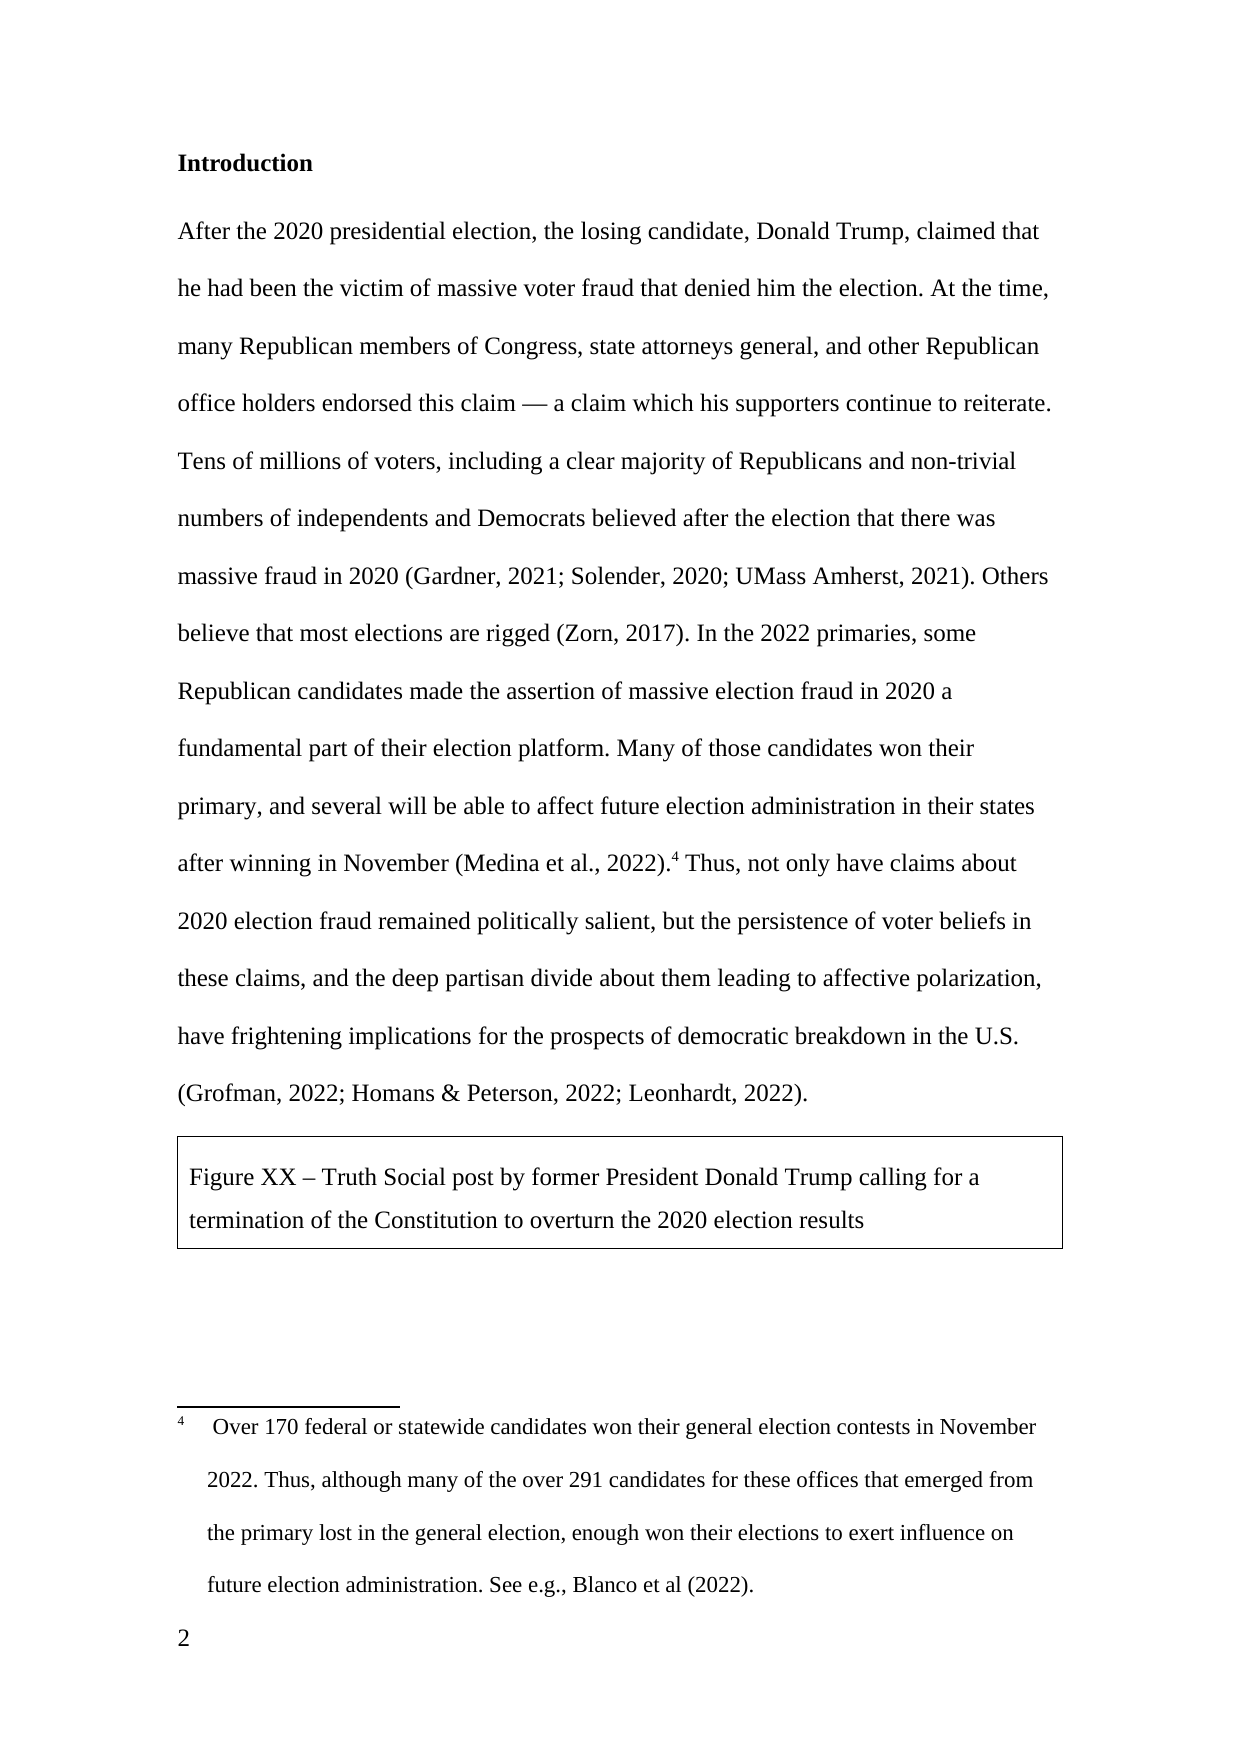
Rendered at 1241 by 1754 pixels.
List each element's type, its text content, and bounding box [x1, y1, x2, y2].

text After the 2020 presidential election, the losing candidate, Donald Trump, claimed that he had been the victim of massive voter fraud that denied him the election. At the time, many Republican members of Congress, state attorneys general, and other Republican office holders endorsed this claim — a claim which his supporters continue to reiterate. Tens of millions of voters, including a clear majority of Republicans and non-trivial numbers of independents and Democrats believed after the election that there was massive fraud in 2020 (Gardner, 2021; Solender, 2020; UMass Amherst, 2021). Others believe that most elections are rigged (Zorn, 2017). In the 2022 primaries, some Republican candidates made the assertion of massive election fraud in 2020 a fundamental part of their election platform. Many of those candidates won their primary, and several will be able to affect future election administration in their states after winning in November (Medina et al., 2022). Thus, not only have claims about 2020 election fraud remained politically salient, but the persistence of voter beliefs in these claims, and the deep partisan divide about them leading to affective polarization, have frightening implications for the prospects of democratic breakdown in the U.S. (Grofman, 2022; Homans & Peterson, 2022; Leonhardt, 2022). [177, 216, 1063, 1107]
subtitle Introduction [177, 148, 1004, 176]
table_header Figure XX – Truth Social post by former President Donald Trump calling for a termination of the Constitution to overturn the 2020 election results [178, 1137, 1062, 1248]
